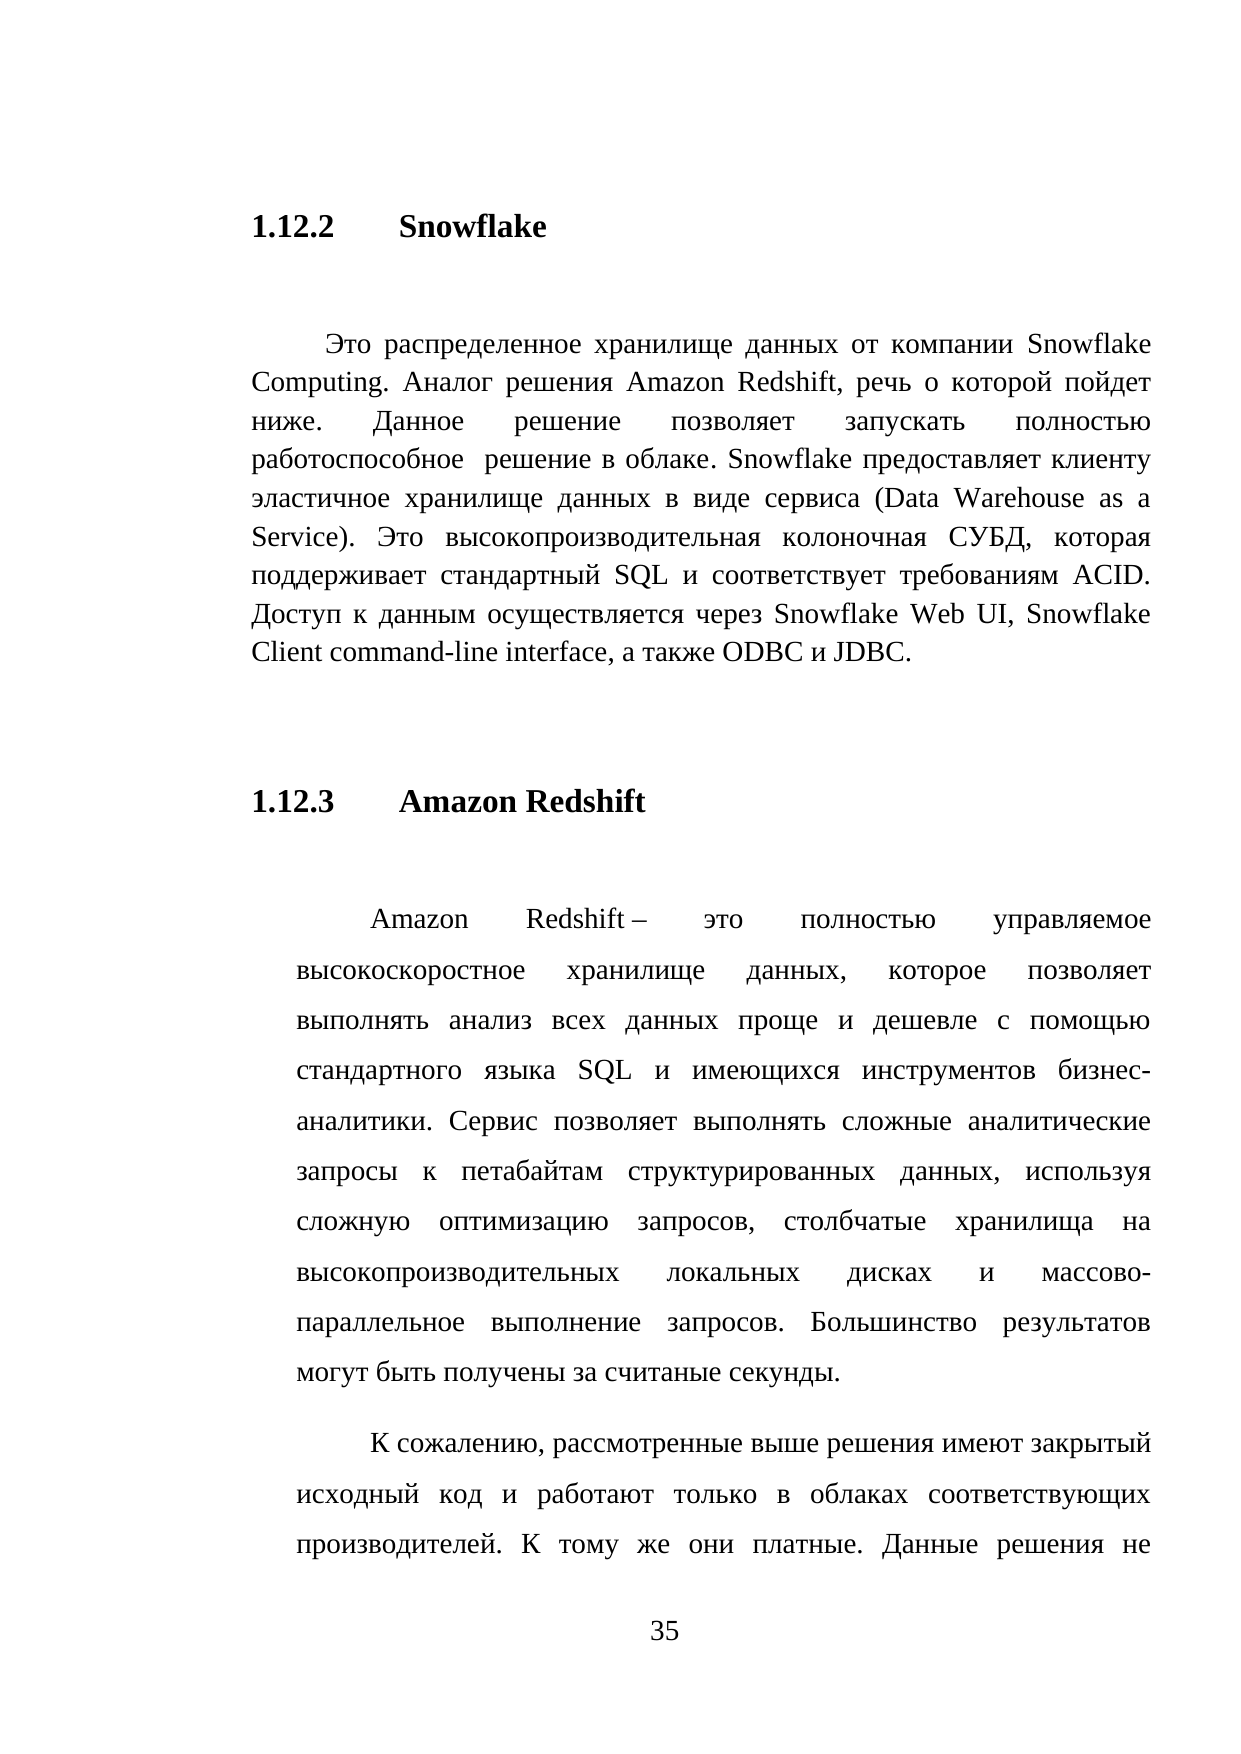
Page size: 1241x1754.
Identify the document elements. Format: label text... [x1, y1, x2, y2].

text Это распределенное хранилище данных от компании Snowflake Computing. Аналог решения Amazon Redshift, речь о которой пойдет ниже. Данное решение позволяет запускать полностью работоспособное решение в облаке. Snowflake предоставляет клиенту эластичное хранилище данных в виде сервиса (Data Warehouse as a Service). Это высокопроизводительная колоночная СУБД, которая поддерживает стандартный SQL и соответствует требованиям ACID. Доступ к данным осуществляется через Snowflake Web UI, Snowflake Client command-line interface, а также ODBC и JDBC. [251, 326, 1152, 668]
subtitle Snowflake [251, 206, 1152, 244]
text Amazon Redshift – это полностью управляемое высокоскоростное хранилище данных, которое позволяет выполнять анализ всех данных проще и дешевле с помощью стандартного языка SQL и имеющихся инструментов бизнес-аналитики. Сервис позволяет выполнять сложные аналитические запросы к петабайтам структурированных данных, используя сложную оптимизацию запросов, столбчатые хранилища на высокопроизводительных локальных дисках и массово-параллельное выполнение запросов. Большинство результатов могут быть получены за считаные секунды. [296, 901, 1152, 1388]
subtitle Amazon Redshift [251, 781, 1152, 820]
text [296, 1425, 1152, 1559]
